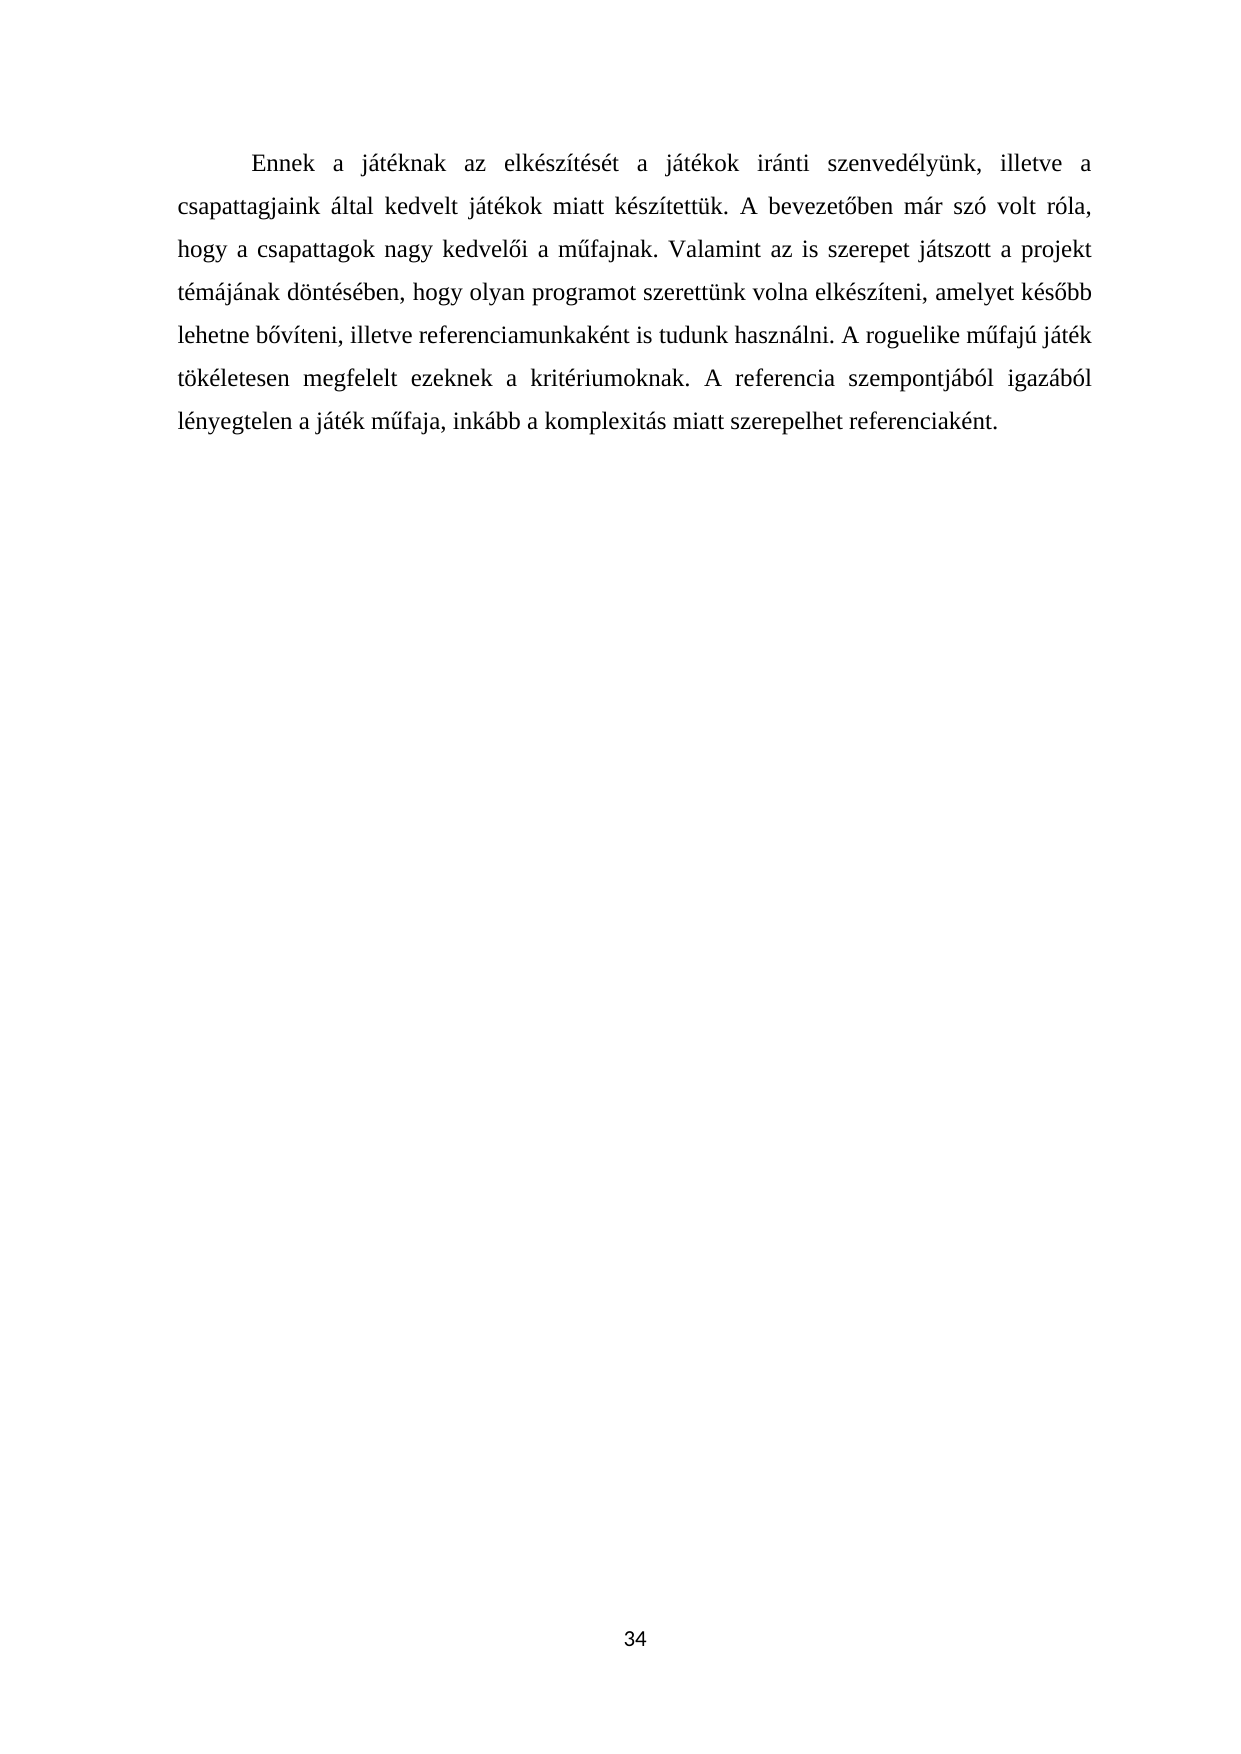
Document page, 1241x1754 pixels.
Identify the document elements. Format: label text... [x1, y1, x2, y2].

text Ennek a játéknak az elkészítését a játékok iránti szenvedélyünk, illetve a csapattagjaink által kedvelt játékok miatt készítettük. A bevezetőben már szó volt róla, hogy a csapattagok nagy kedvelői a műfajnak. Valamint az is szerepet játszott a projekt témájának döntésében, hogy olyan programot szerettünk volna elkészíteni, amelyet később lehetne bővíteni, illetve referenciamunkaként is tudunk használni. A roguelike műfajú játék tökéletesen megfelelt ezeknek a kritériumoknak. A referencia szempontjából igazából lényegtelen a játék műfaja, inkább a komplexitás miatt szerepelhet referenciaként. [177, 148, 1092, 435]
